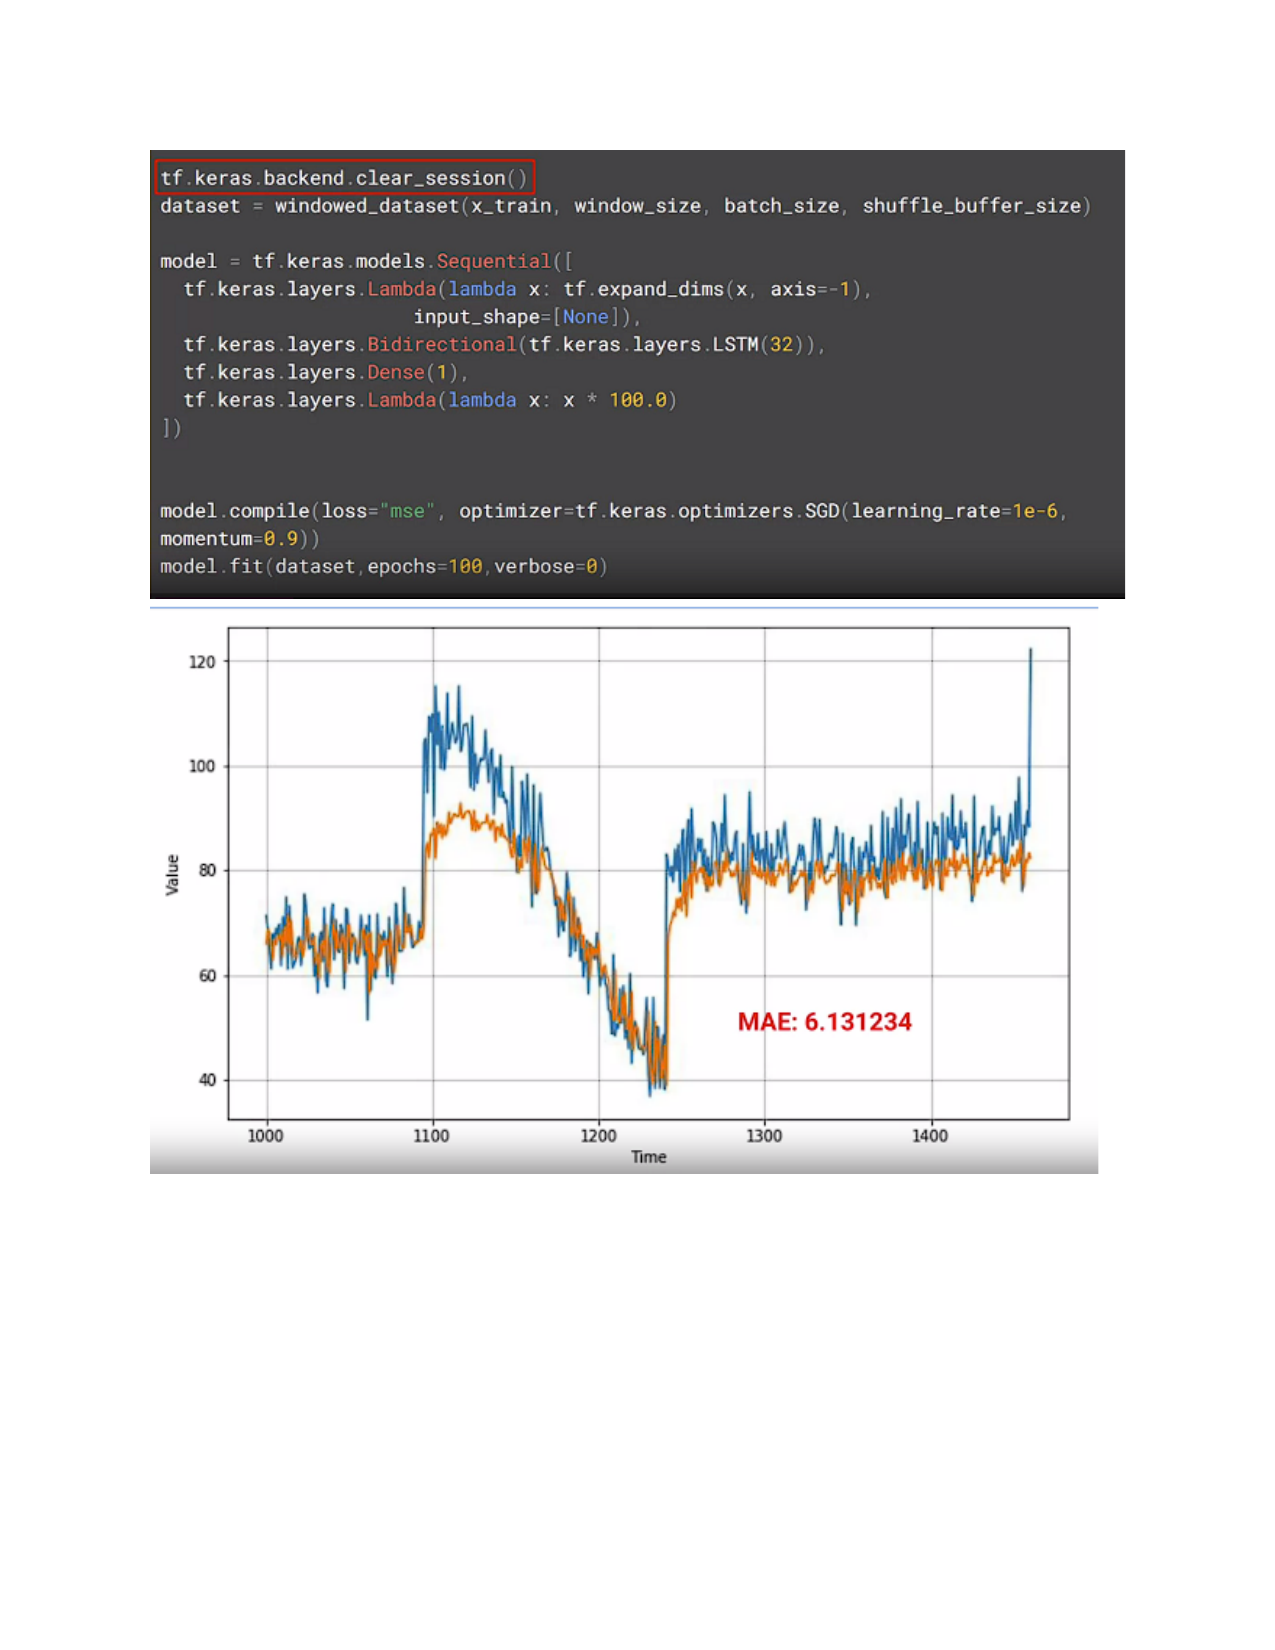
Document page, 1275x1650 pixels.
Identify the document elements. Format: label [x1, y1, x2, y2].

picture [150, 601, 1099, 1174]
picture [150, 150, 1125, 599]
